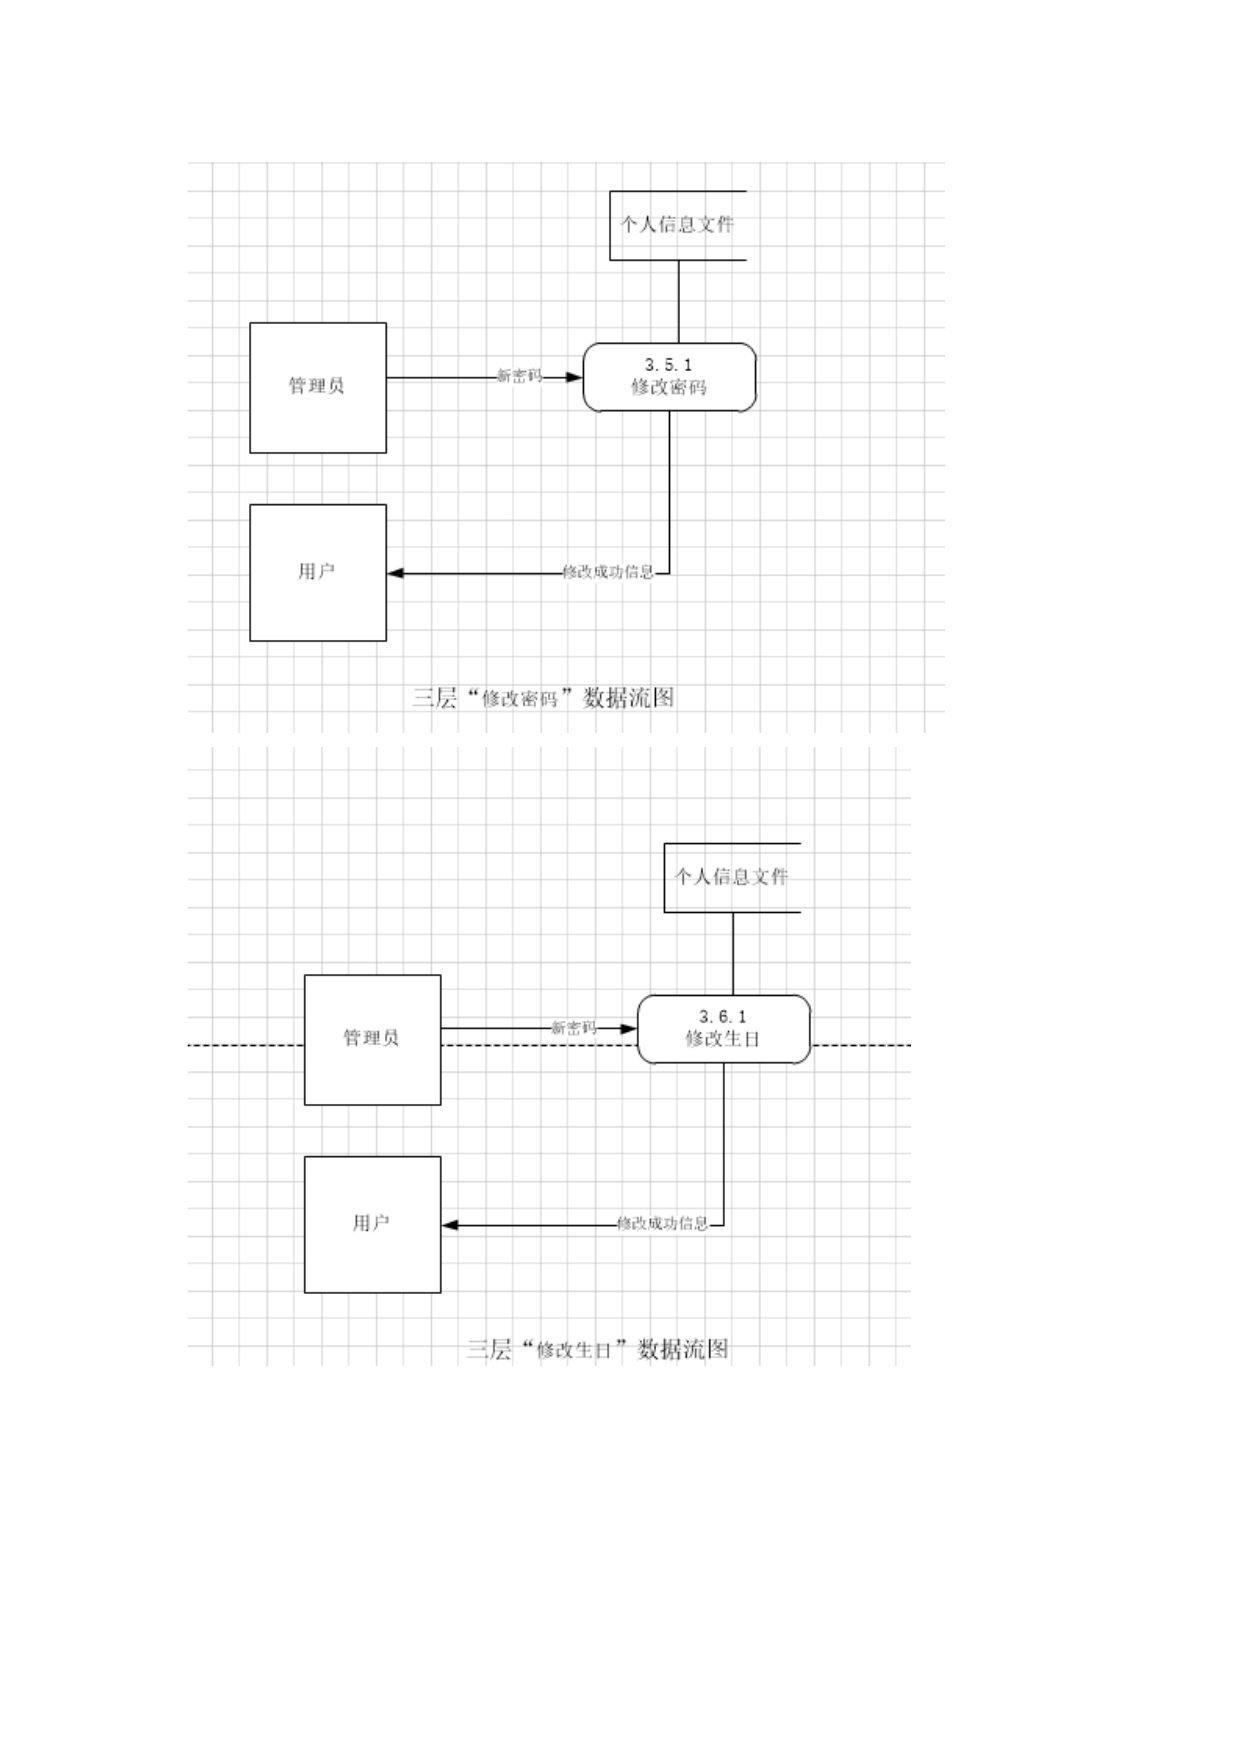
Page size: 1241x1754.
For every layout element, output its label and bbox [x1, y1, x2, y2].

picture [187, 747, 911, 1366]
picture [187, 162, 946, 733]
